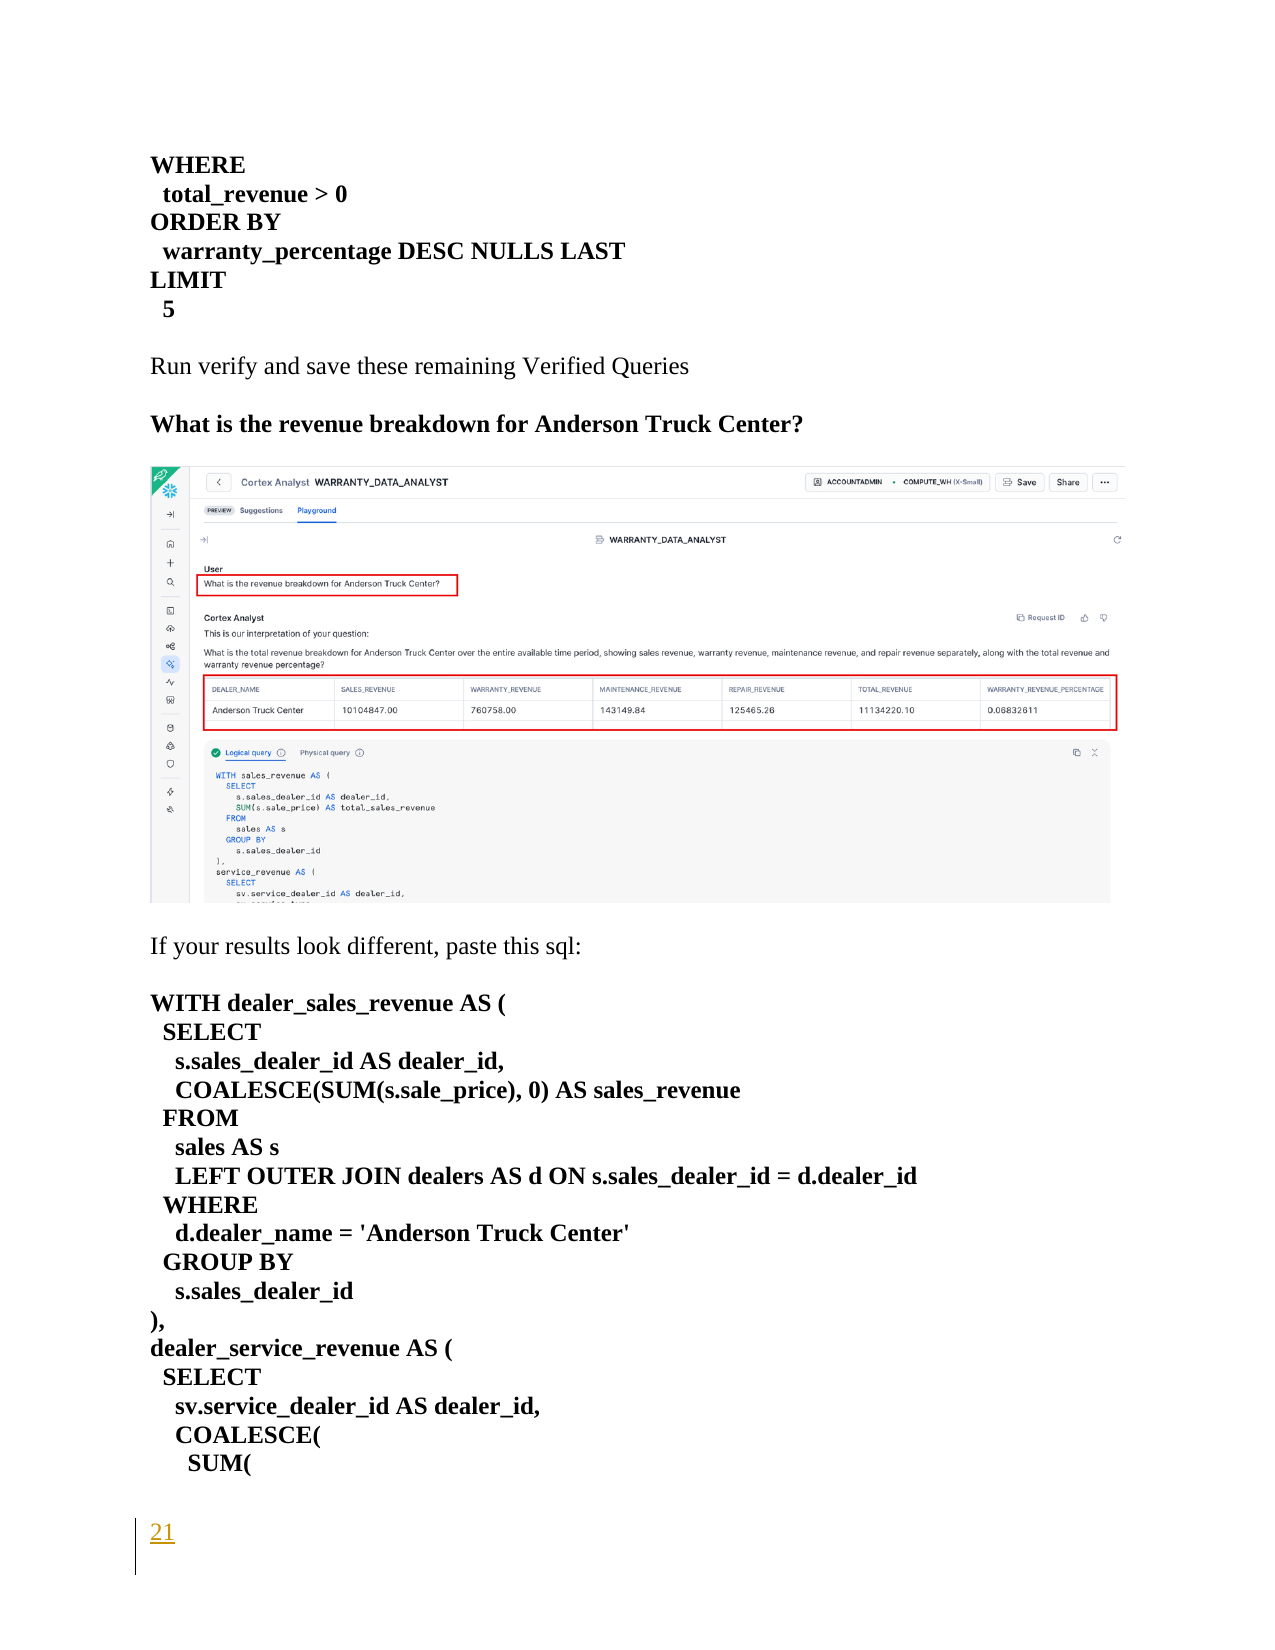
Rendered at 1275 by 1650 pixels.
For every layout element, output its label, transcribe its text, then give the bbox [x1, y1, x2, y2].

text total_revenue > 0 [150, 179, 1125, 207]
text What is the revenue breakdown for Anderson Truck Center? [150, 409, 1125, 437]
text SELECT [150, 1362, 1125, 1391]
text sales AS s [150, 1132, 1125, 1161]
text LEFT OUTER JOIN dealers AS d ON s.sales_dealer_id = d.dealer_id [150, 1161, 1125, 1190]
text ), [150, 1305, 1125, 1333]
text LIMIT [150, 265, 1125, 294]
text SELECT [150, 1017, 1125, 1046]
text s.sales_dealer_id AS dealer_id, [150, 1046, 1125, 1075]
text WHERE [150, 1190, 1125, 1218]
text warranty_percentage DESC NULLS LAST [150, 236, 1125, 265]
text d.dealer_name = 'Anderson Truck Center' [150, 1218, 1125, 1247]
text dealer_service_revenue AS ( [150, 1333, 1125, 1362]
text GROUP BY [150, 1247, 1125, 1276]
text COALESCE( [150, 1420, 1125, 1448]
text If your results look different, paste this sql: [150, 931, 1125, 960]
text WHERE [150, 150, 1125, 179]
text SUM( [150, 1448, 1125, 1477]
text FROM [150, 1103, 1125, 1132]
text COALESCE(SUM(s.sale_price), 0) AS sales_revenue [150, 1075, 1125, 1103]
text ORDER BY [150, 207, 1125, 236]
text WITH dealer_sales_revenue AS ( [150, 988, 1125, 1017]
text Run verify and save these remaining Verified Queries [150, 351, 1125, 380]
text s.sales_dealer_id [150, 1276, 1125, 1305]
text 5 [150, 294, 1125, 322]
text sv.service_dealer_id AS dealer_id, [150, 1391, 1125, 1420]
picture [150, 466, 1125, 903]
